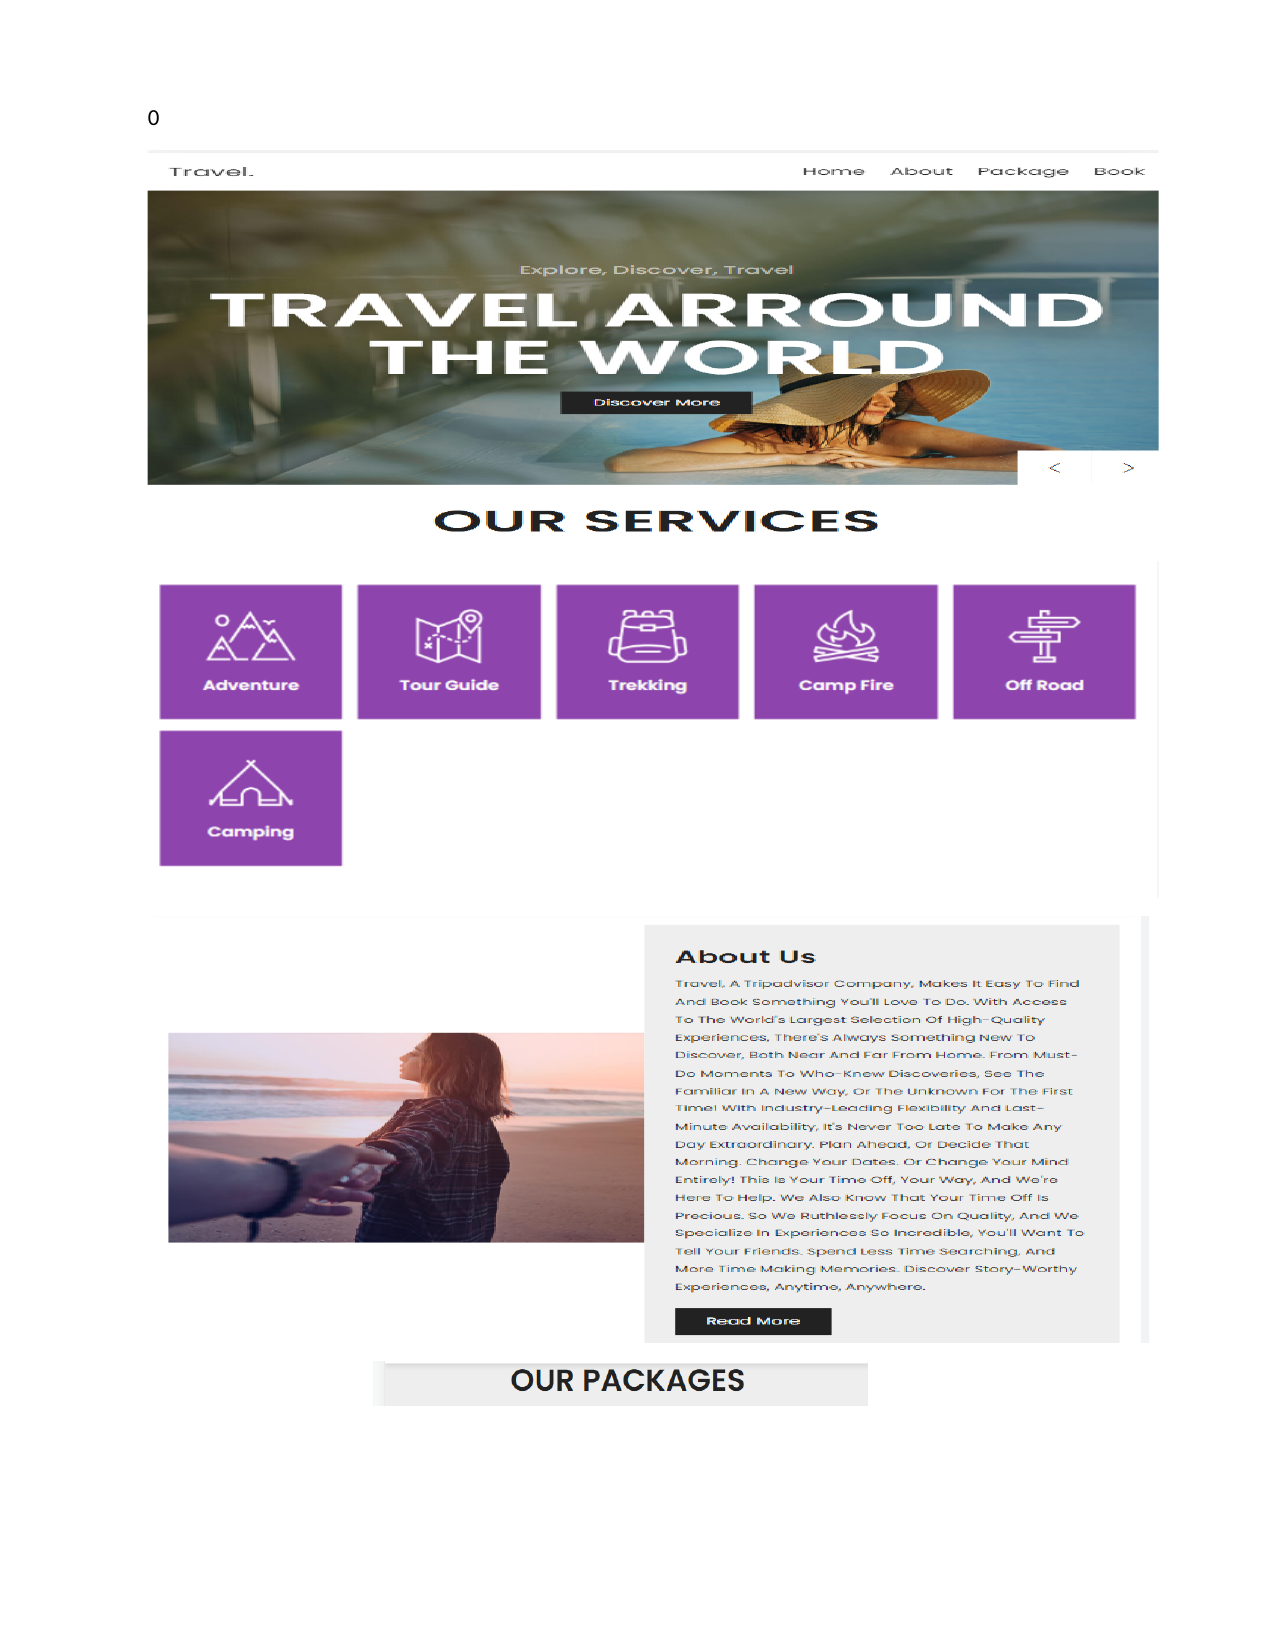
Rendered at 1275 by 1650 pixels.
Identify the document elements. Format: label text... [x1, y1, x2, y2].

picture [372, 1361, 868, 1406]
picture [147, 916, 1150, 1343]
picture [147, 561, 1159, 898]
text 0 [148, 103, 1127, 131]
picture [147, 150, 1159, 543]
